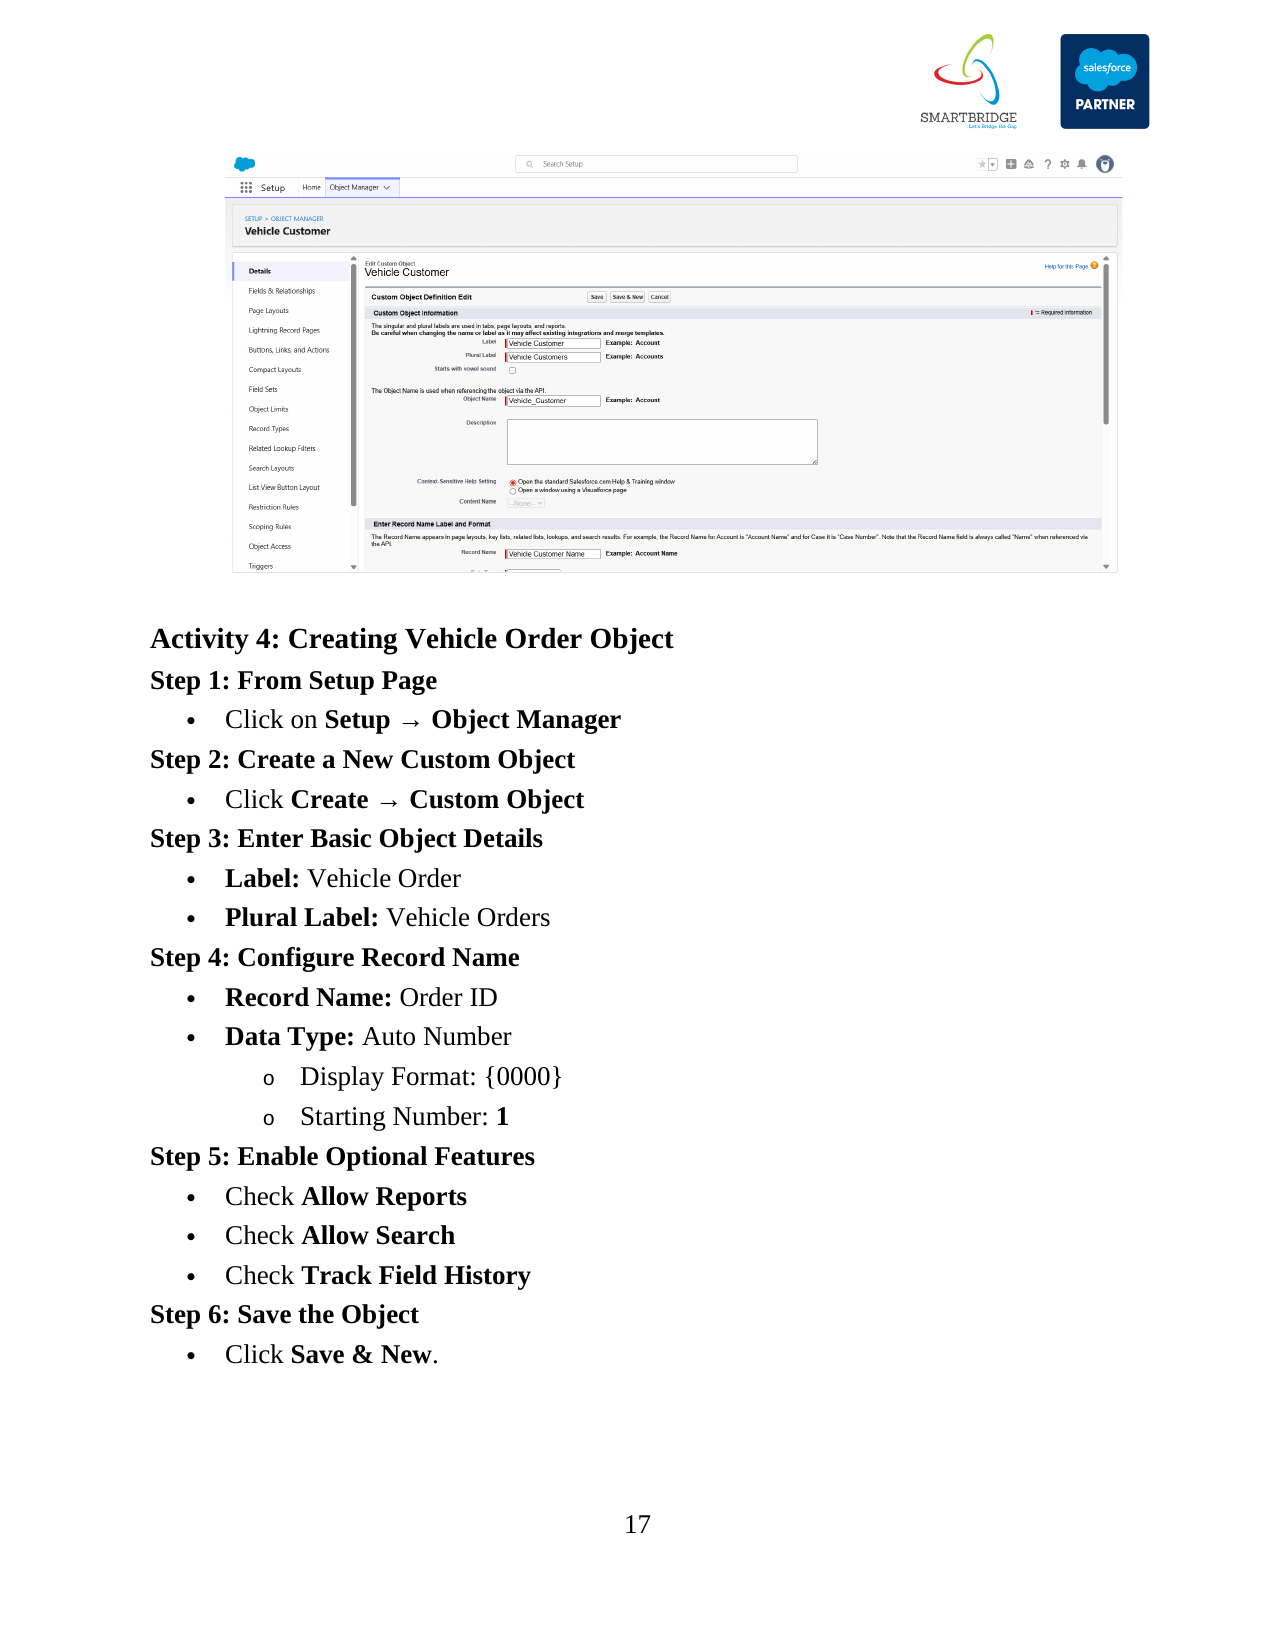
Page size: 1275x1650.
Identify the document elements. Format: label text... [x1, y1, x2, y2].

list Click on Setup → Object Manager [187, 704, 1125, 735]
list Check Allow Search [187, 1219, 1125, 1250]
list Click Create → Custom Object [187, 783, 1125, 814]
list Starting Number: 1 [262, 1100, 1125, 1132]
list Label: Vehicle Order [187, 862, 1125, 893]
list Display Format: {0000} [262, 1060, 1125, 1091]
list Check Track Field History [187, 1259, 1125, 1290]
text Step 5: Enable Optional Features [150, 1140, 1125, 1171]
text Activity 4: Creating Vehicle Order Object [150, 622, 1125, 655]
text Step 3: Enter Basic Object Details [150, 822, 1125, 853]
text Step 2: Create a New Custom Object [150, 743, 1125, 774]
picture [225, 152, 1123, 574]
text Step 1: From Setup Page [150, 664, 1125, 695]
picture [845, 18, 1218, 139]
list Data Type: Auto Number [187, 1020, 1125, 1051]
list Plural Label: Vehicle Orders [187, 902, 1125, 933]
list Record Name: Order ID [187, 981, 1125, 1012]
text Step 4: Configure Record Name [150, 941, 1125, 972]
list Click Save & New. [187, 1338, 1125, 1369]
list Check Allow Reports [187, 1180, 1125, 1211]
text Step 6: Save the Object [150, 1298, 1125, 1329]
